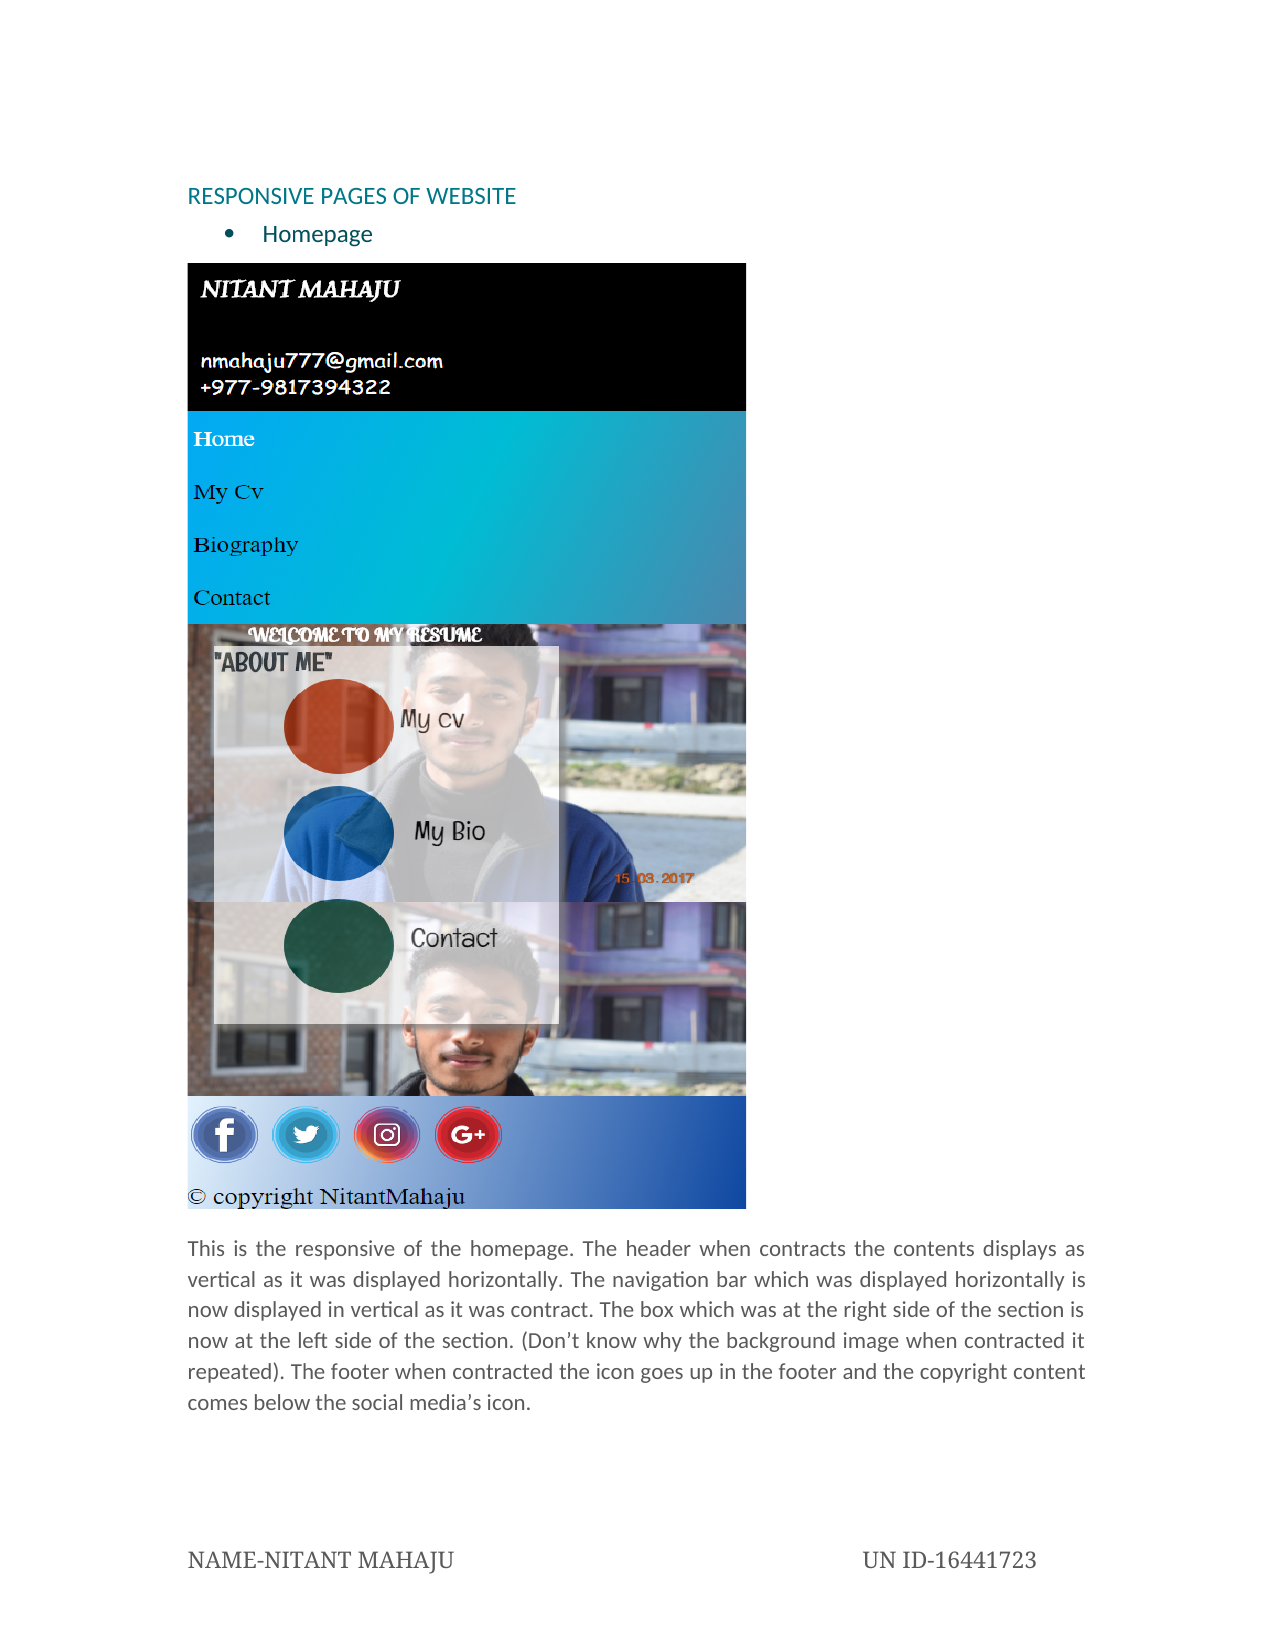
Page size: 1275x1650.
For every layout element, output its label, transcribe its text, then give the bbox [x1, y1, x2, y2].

text This is the responsive of the homepage. The header when contracts the contents displays as vertical as it was displayed horizontally. The navigation bar which was displayed horizontally is now displayed in vertical as it was contract. The box which was at the right side of the section is now at the left side of the section. (Don’t know why the background image when contracted it repeated). The footer when contracted the icon goes up in the footer and the copyright content comes below the social media’s icon. [187, 1234, 1087, 1416]
picture [187, 263, 747, 1210]
subtitle Responsive pages of website [187, 180, 1087, 211]
subtitle Homepage [225, 218, 1087, 248]
